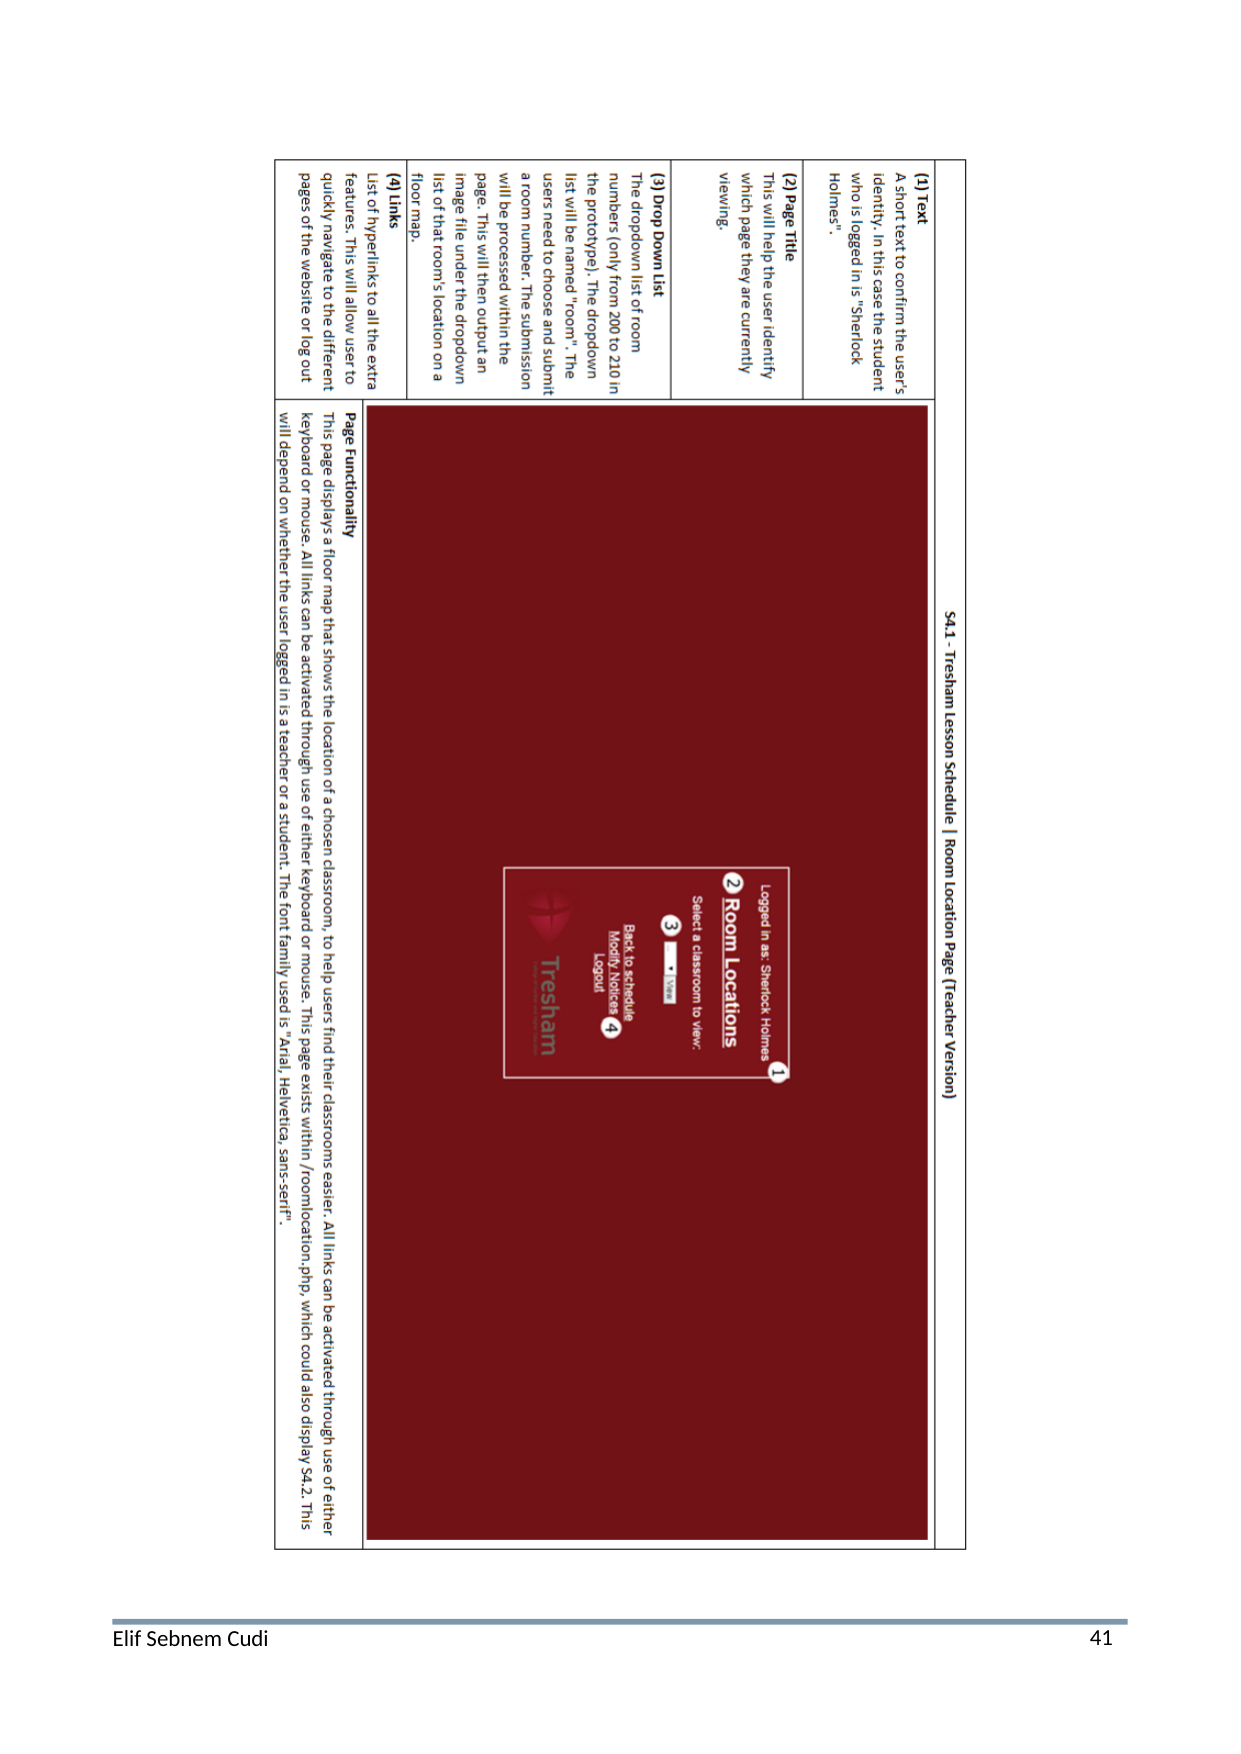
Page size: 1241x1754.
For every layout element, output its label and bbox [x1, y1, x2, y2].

picture [266, 152, 975, 1560]
